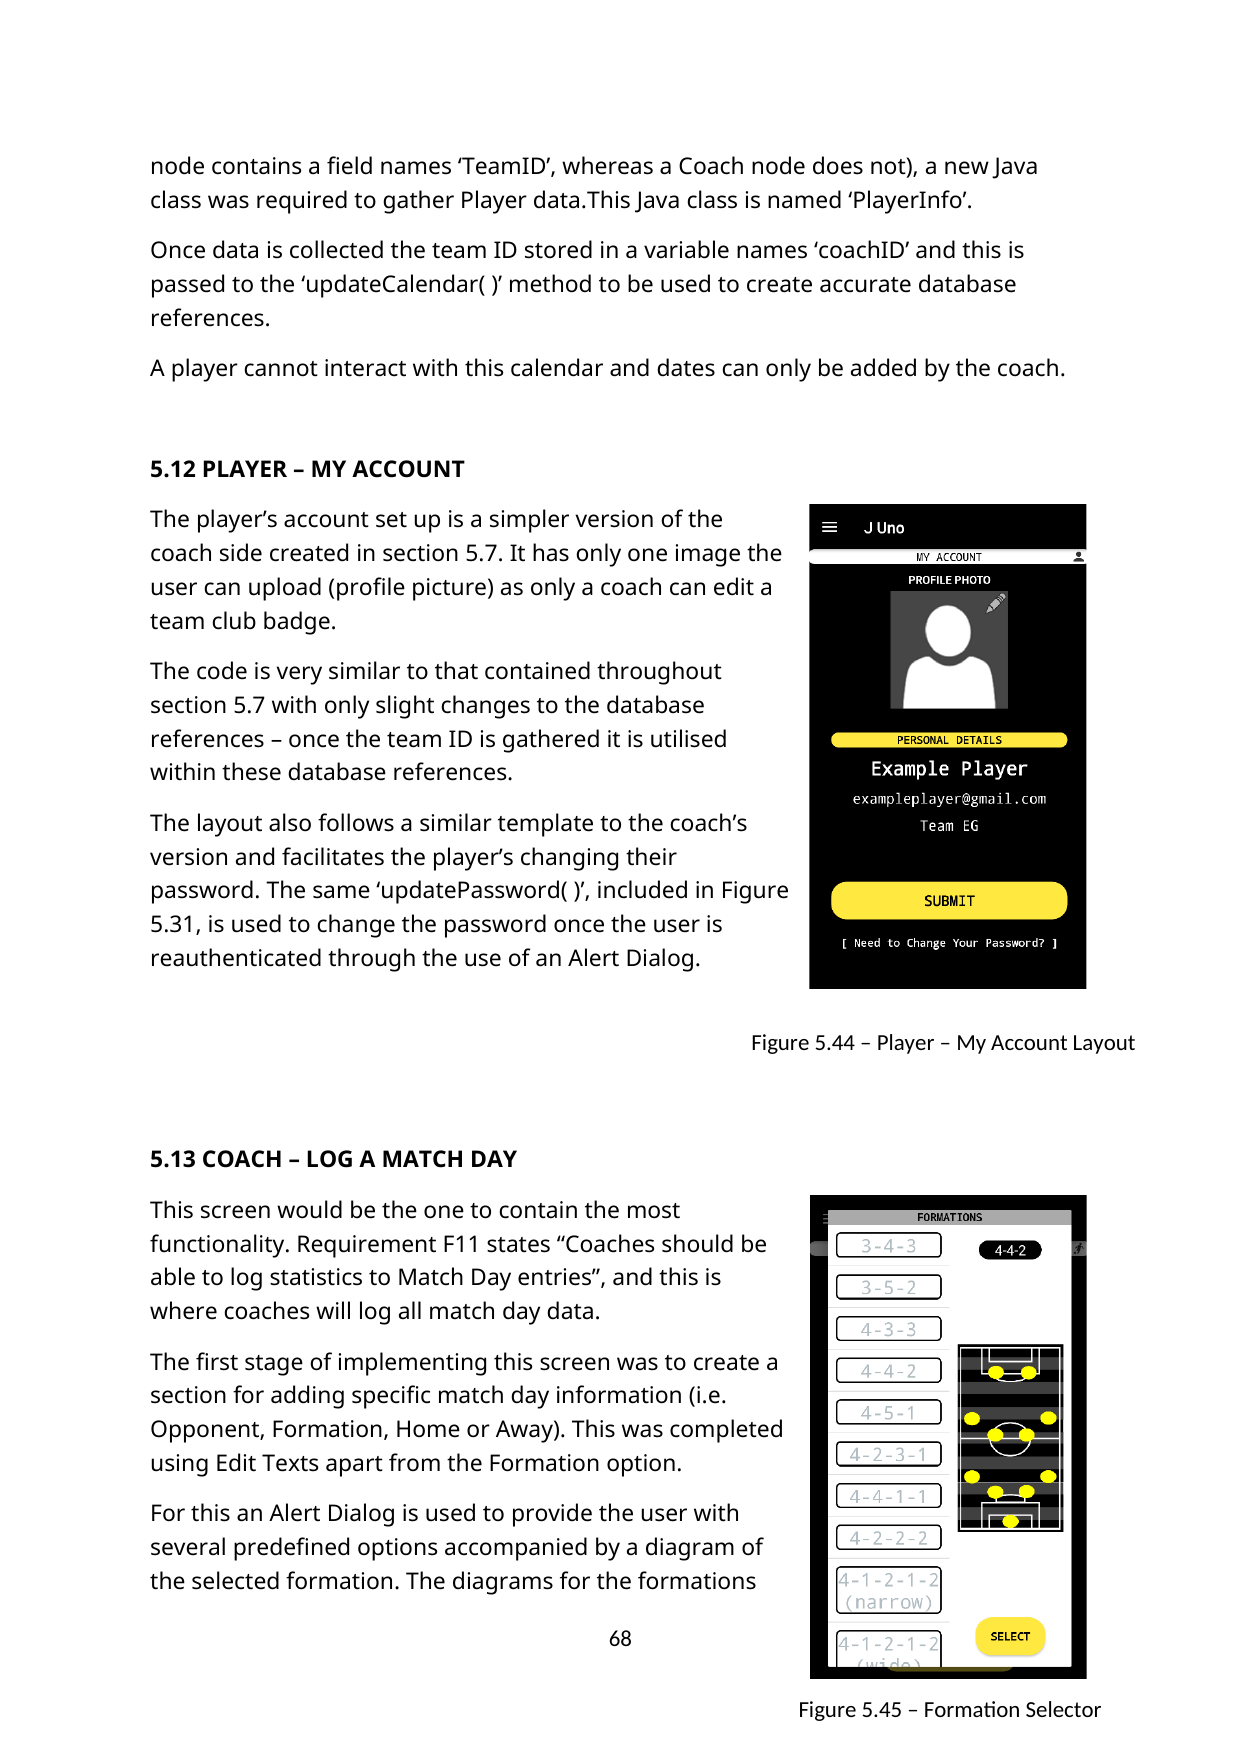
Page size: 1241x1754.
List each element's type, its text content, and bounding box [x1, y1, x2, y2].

text The first stage of implementing this screen was to create a section for adding specific match day information (i.e. Opponent, Formation, Home or Away). This was completed using Edit Texts apart from the Formation option. [150, 1008, 1090, 1107]
text 5.12 PLAYER – MY ACCOUNT [150, 251, 1090, 282]
text The layout also follows a similar template to the coach’s version and facilitates the player’s changing their password. The same ‘updatePassword( )’, included in Figure 5.31, is used to change the password once the user is reauthenticated through the use of an Alert Dialog. [150, 537, 1090, 669]
text For this an Alert Dialog is used to provide the user with several predefined options accompanied by a diagram of the selected formation. The diagrams for the formations were created using Microsoft PowerPoint and then exporting the slides as PNG files. These PNG files are then imported into the Android Studio project. The fully implemented Alert Dialog for this option can be seen in figure 5.45. [150, 1126, 1090, 1292]
picture [807, 754, 1087, 786]
picture [808, 1310, 1087, 1375]
text The next piece of this facility to be implemented was the adding of ‘match day events’. This is the foundation of the application. This is where a coach will collect match data manually in order to be reviewed later. [150, 1429, 1090, 1528]
text The player’s account set up is a simpler version of the coach side created in section 5.7. It has only one image the user can upload (profile picture) as only a coach can edit a team club badge. [150, 301, 1090, 400]
text The code is very similar to that contained throughout section 5.7 with only slight changes to the database references – once the team ID is gathered it is utilised within these database references. [150, 419, 1090, 518]
text This screen would be the one to contain the most functionality. Requirement F11 states “Coaches should be able to log statistics to Match Day entries”, and this is where coaches will log all match day data. [150, 890, 1090, 989]
text Once a formation is selected it is added to the match day information. The user must hit the save button for this to uploaded to the database. [150, 1312, 1090, 1410]
text A player cannot interact with this calendar and dates can only be added by the coach. [150, 150, 1090, 181]
text 5.13 COACH – LOG A MATCH DAY [150, 840, 1090, 871]
